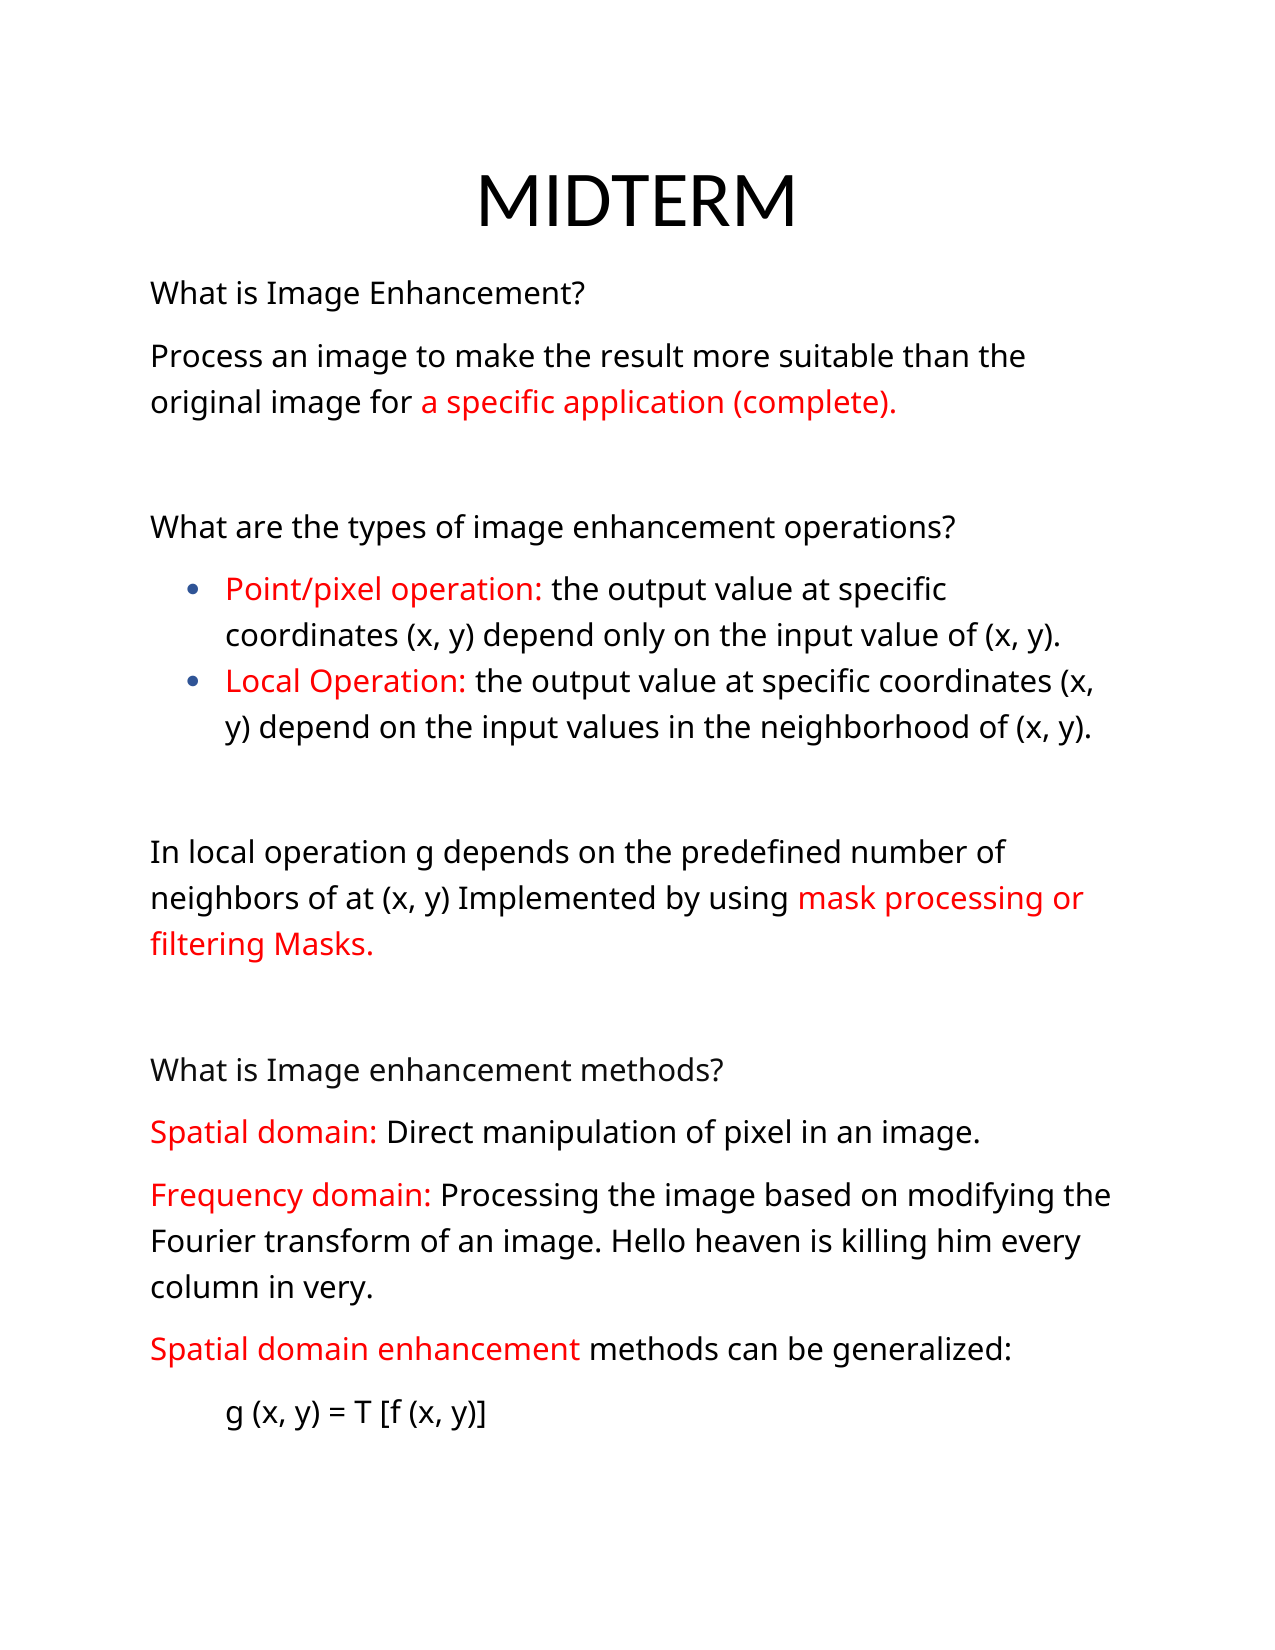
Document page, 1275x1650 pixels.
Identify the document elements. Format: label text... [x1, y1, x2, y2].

text Spatial domain enhancement methods can be generalized: [150, 1327, 1125, 1370]
list Local Operation: the output value at specific coordinates (x, y) depend on the input values in the neighborhood of (x, y). [187, 659, 1125, 748]
text g (x, y) = T [f (x, y)] [150, 1390, 1125, 1432]
text What is Image Enhancement? [150, 271, 1125, 314]
text What are the types of image enhancement operations? [150, 505, 1125, 547]
text Frequency domain: Processing the image based on modifying the Fourier transform of an image. Hello heaven is killing him every column in very. [150, 1173, 1125, 1307]
text Process an image to make the result more suitable than the original image for a specific application (complete). [150, 334, 1125, 422]
text What is Image enhancement methods? [150, 1047, 1125, 1090]
list Point/pixel operation: the output value at specific coordinates (x, y) depend only on the input value of (x, y). [187, 567, 1125, 656]
text In local operation g depends on the predefined number of neighbors of at (x, y) Implemented by using mask processing or filtering Masks. [150, 830, 1125, 965]
text MIDTERM [150, 150, 1125, 247]
text Spatial domain: Direct manipulation of pixel in an image. [150, 1110, 1125, 1153]
